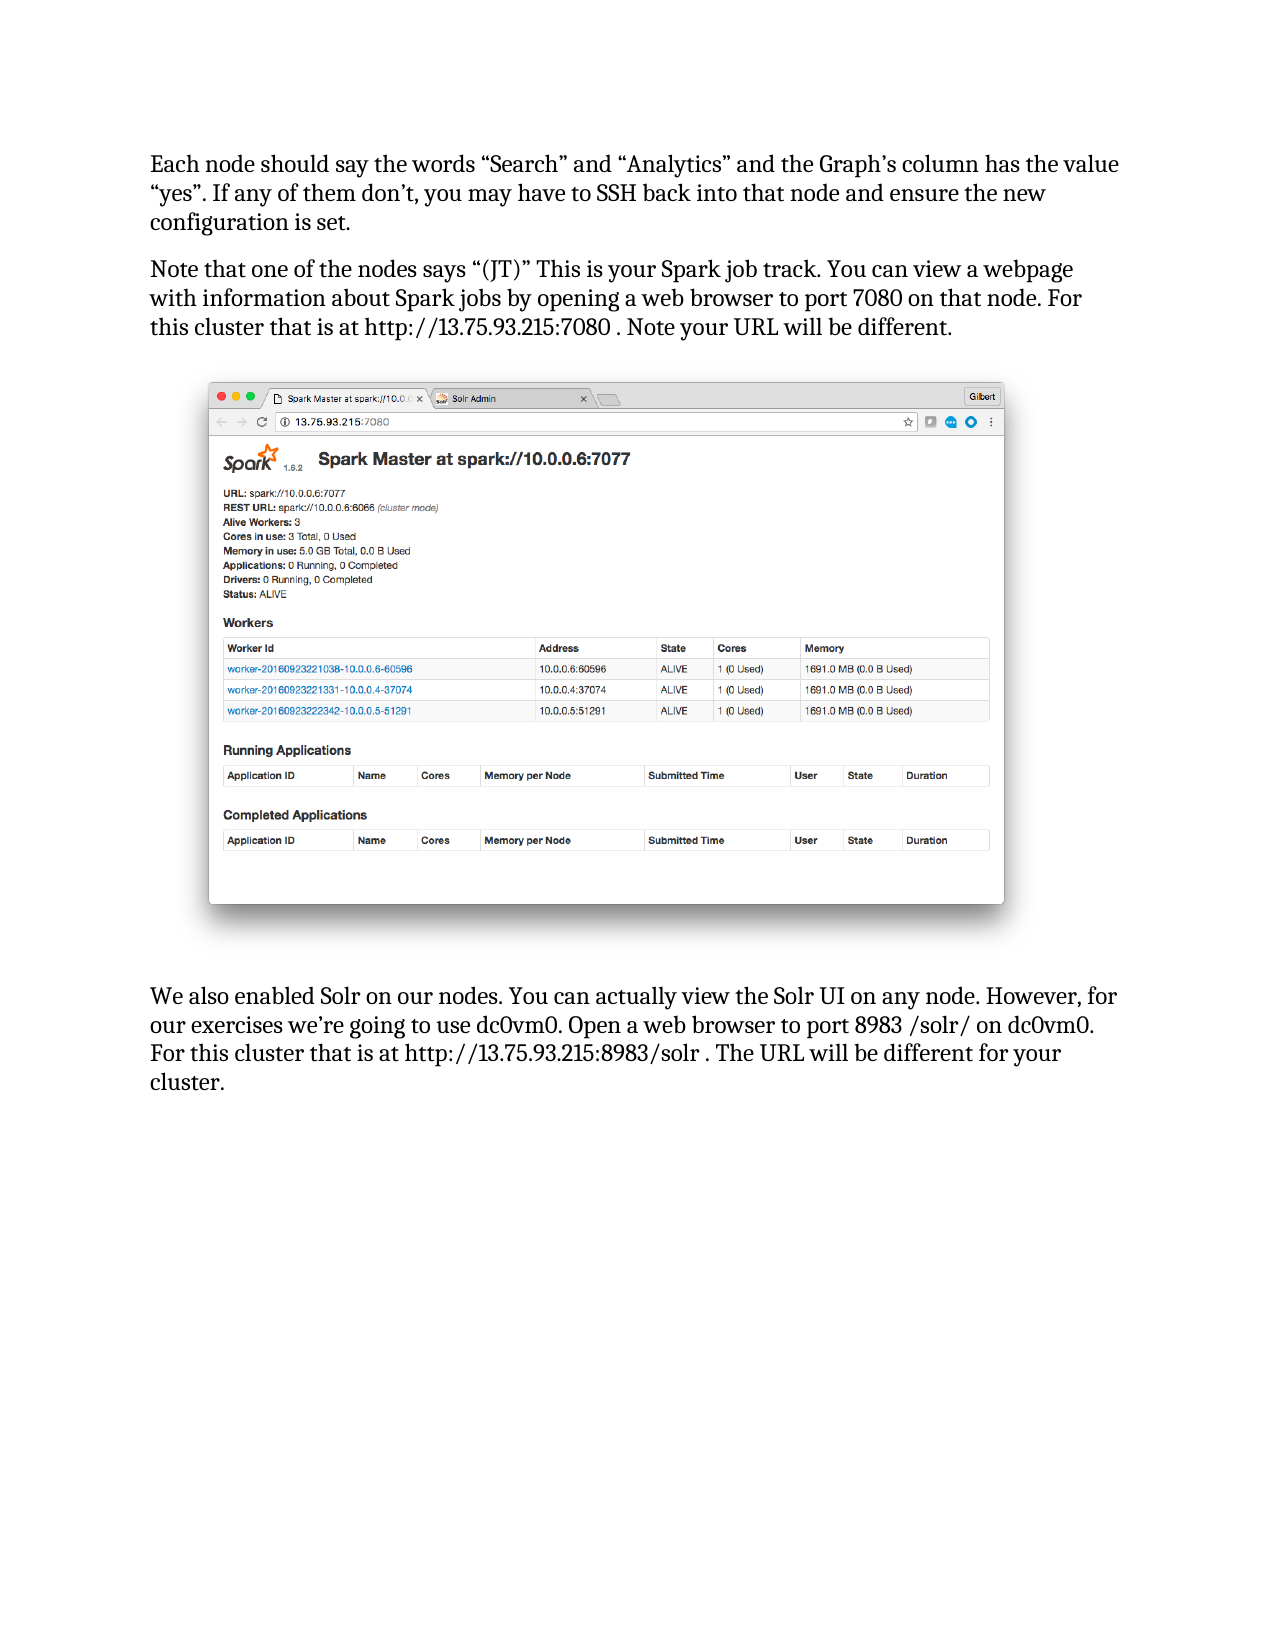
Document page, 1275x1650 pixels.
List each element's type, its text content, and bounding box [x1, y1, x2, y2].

text We also enabled Solr on our nodes. You can actually view the Solr UI on any node. However, for our exercises we’re going to use dc0vm0. Open a web browser to port 8983 /solr/ on dc0vm0. For this cluster that is at http://13.75.93.215:8983/solr . The URL will be different for your cluster. [150, 982, 1125, 1097]
picture [168, 360, 1044, 961]
text Note that one of the nodes says “(JT)” This is your Spark job track. You can view a webpage with information about Spark jobs by opening a web browser to port 7080 on that node. For this cluster that is at http://13.75.93.215:7080 . Note your URL will be different. [150, 255, 1125, 341]
text Each node should say the words “Search” and “Analytics” and the Graph’s column has the value “yes”. If any of them don’t, you may have to SSH back into that node and ensure the new configuration is set. [150, 150, 1125, 236]
